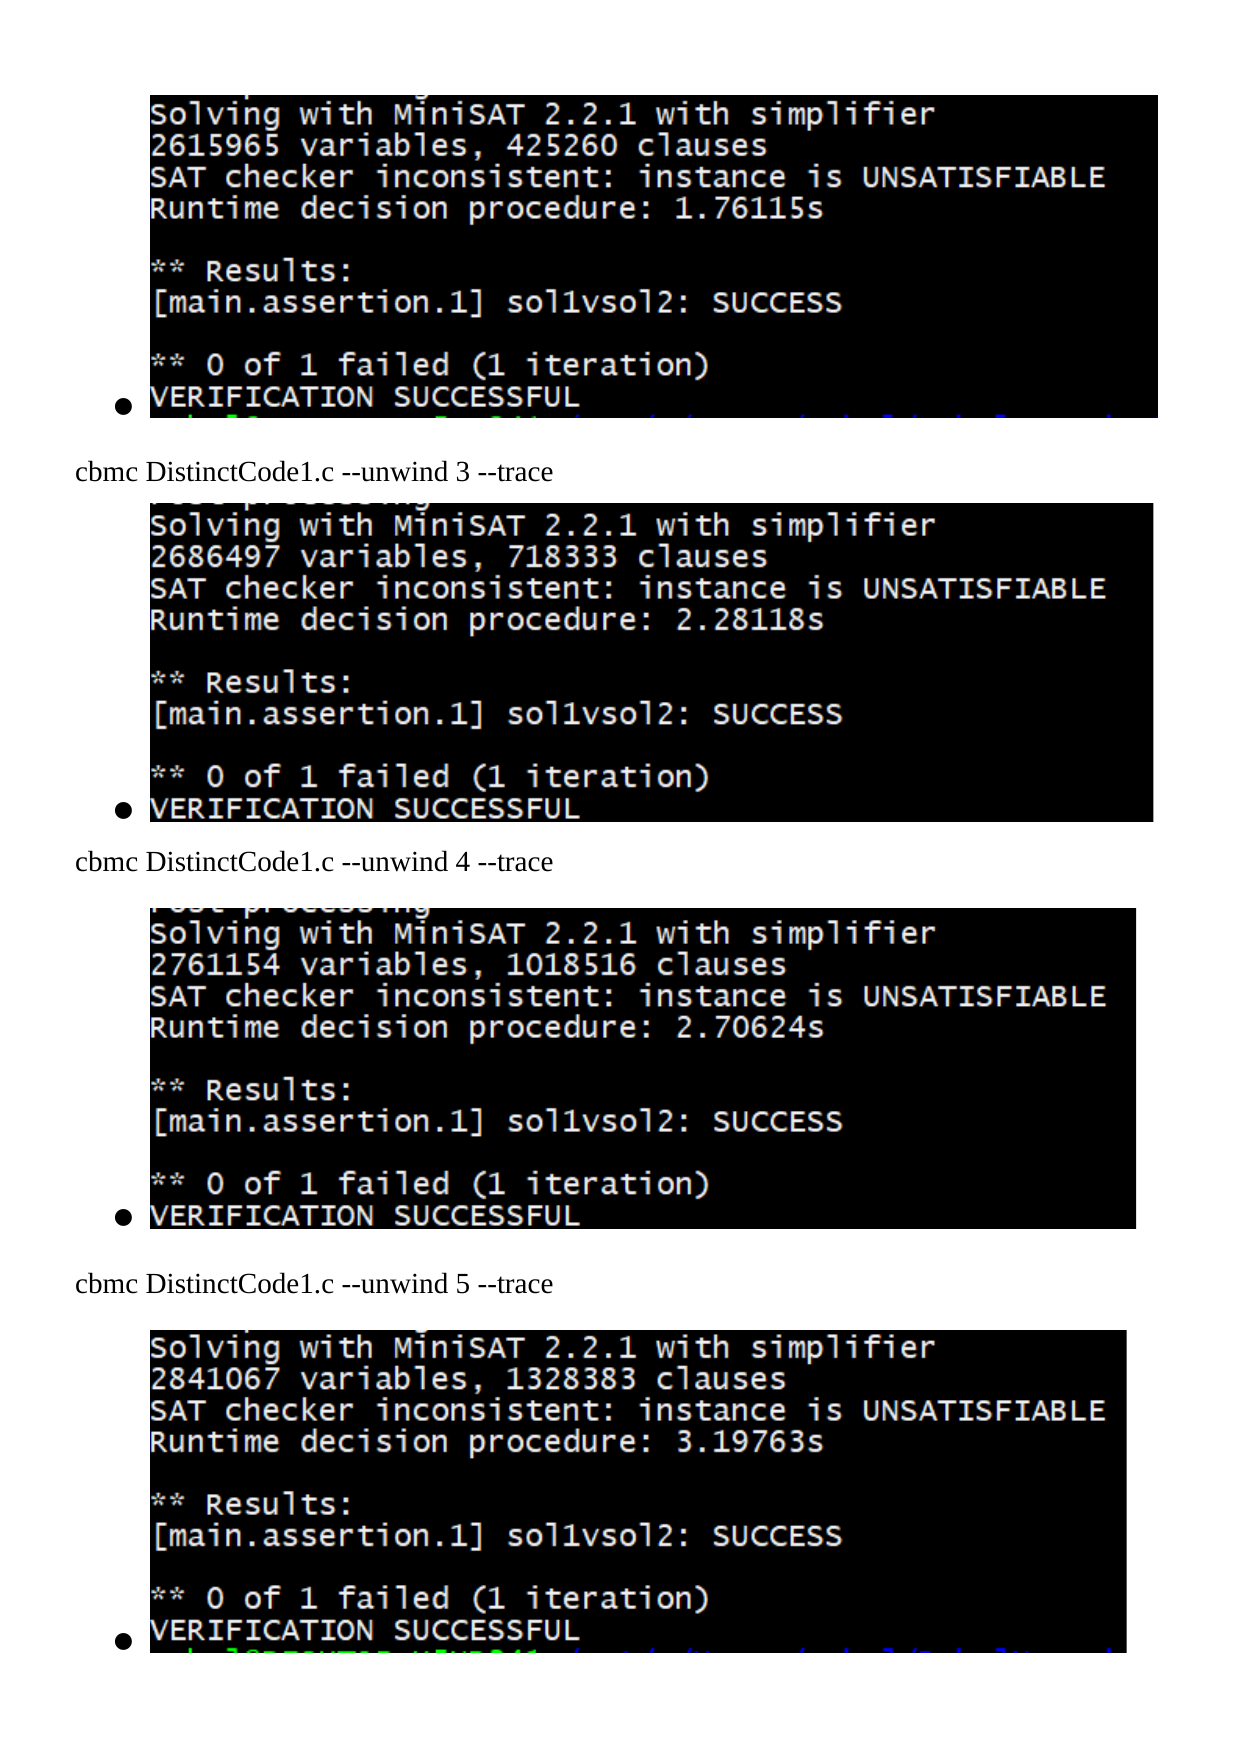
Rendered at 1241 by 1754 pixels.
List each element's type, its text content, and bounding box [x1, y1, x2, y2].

picture [150, 908, 1137, 1229]
list cbmc DistinctCode1.c --unwind 4 --trace [75, 828, 1165, 893]
list cbmc DistinctCode1.c --unwind 3 --trace [75, 438, 1165, 503]
picture [150, 503, 1154, 822]
picture [150, 1330, 1127, 1653]
list cbmc DistinctCode1.c --unwind 5 --trace [75, 1251, 1165, 1316]
picture [150, 95, 1158, 418]
